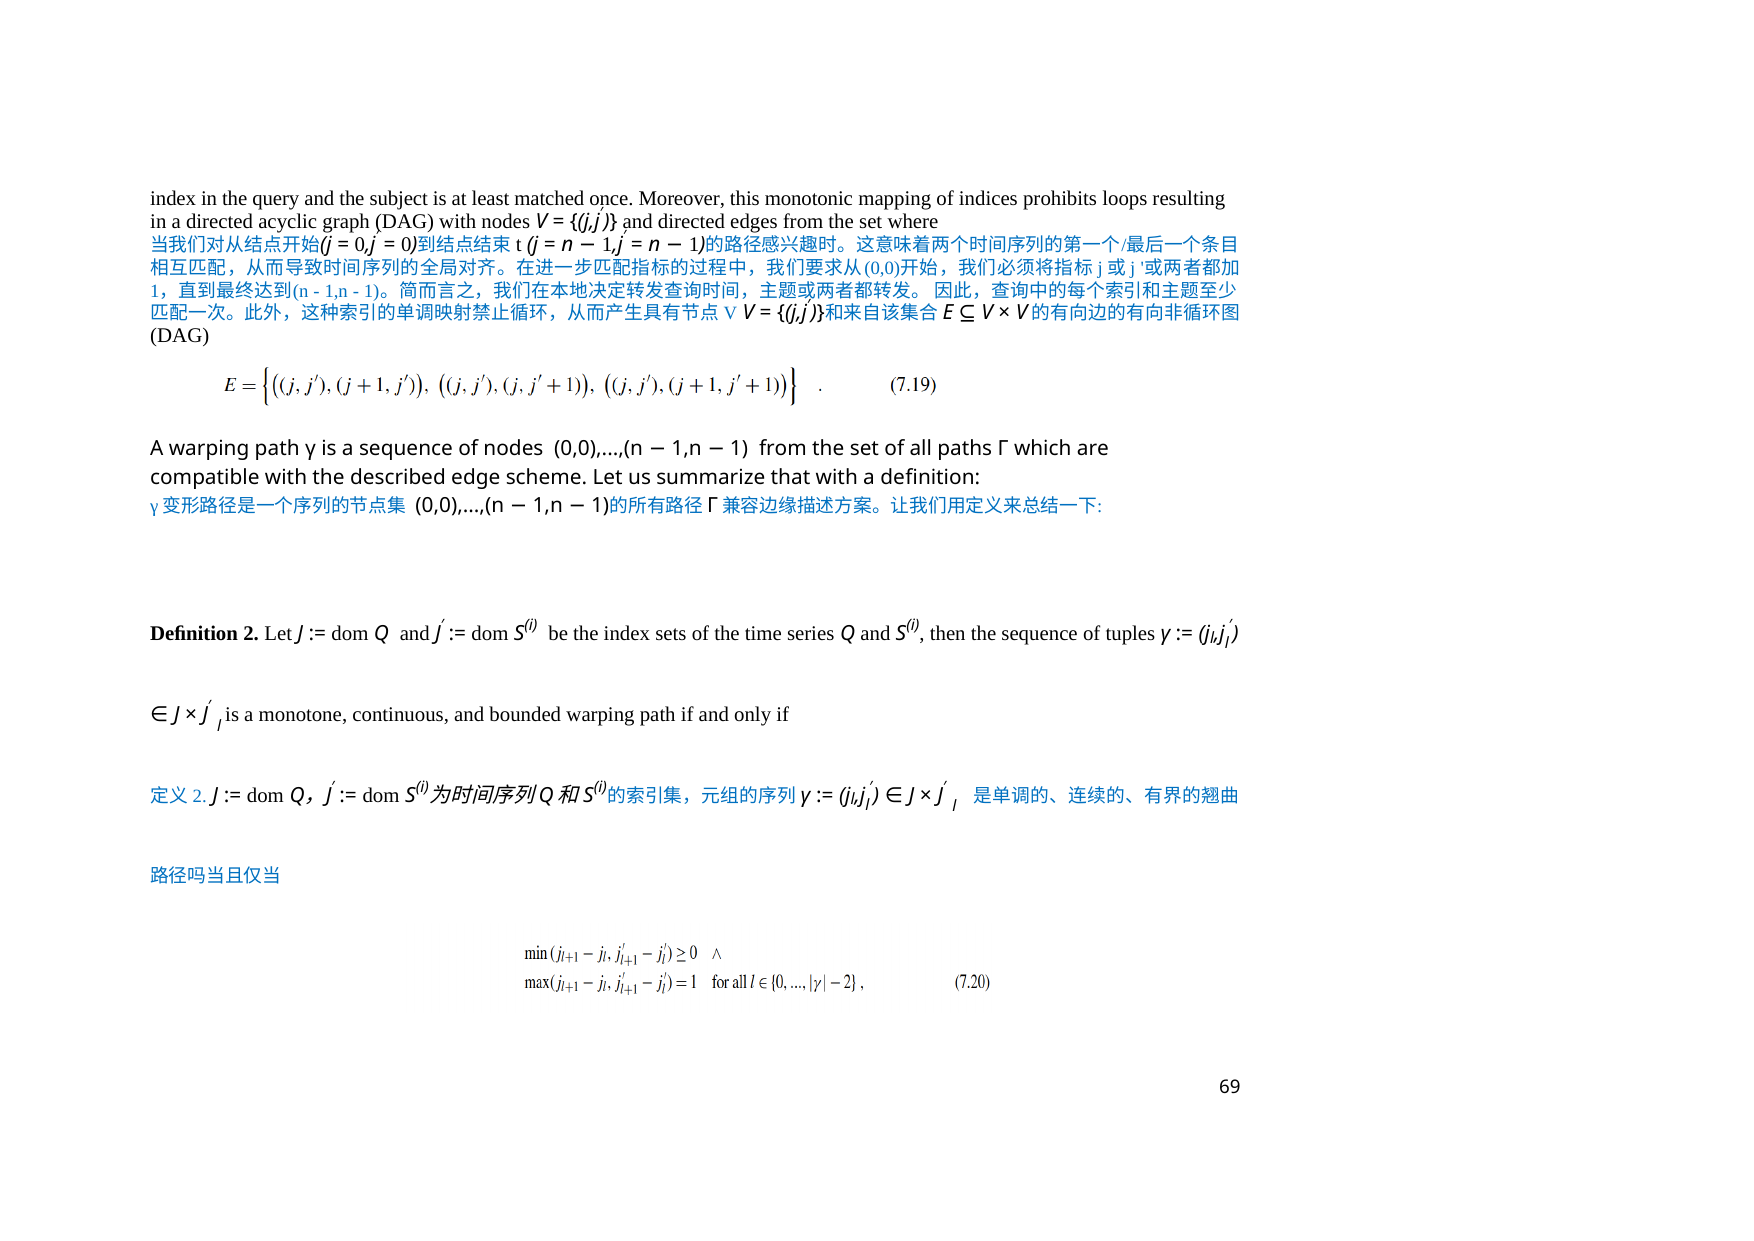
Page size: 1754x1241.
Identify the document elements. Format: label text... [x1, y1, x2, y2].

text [150, 187, 1240, 233]
text 当我们对从结点开始(j = 0,j′ = 0)到结点结束t (j = n − 1,j′ = n − 1)的路径感兴趣时。这意味着两个时间序列的第一个/最后一个条目相互匹配，从而导致时间序列的全局对齐。在进一步匹配指标的过程中，我们要求从(0,0)开始，我们必须将指标j或j '或两者都加1，直到最终达到(n - 1,n - 1)。简而言之，我们在本地决定转发查询时间，主题或两者都转发。 因此，查询中的每个索引和主题至少匹配一次。此外，这种索引的单调映射禁止循环，从而产生具有节点V V = {(j,j′)}和来自该集合E ⊆ V × V的有向边的有向非循环图(DAG) [150, 233, 1240, 347]
text A warping path γ is a sequence of nodes (0,0),...,(n − 1,n − 1) from the set of all paths Γ which are compatible with the described edge scheme. Let us summarize that with a deﬁnition: [150, 433, 1159, 490]
text γ变形路径是一个序列的节点集 (0,0),...,(n − 1,n − 1)的所有路径Γ兼容边缘描述方案。让我们用定义来总结一下: [150, 490, 1159, 519]
text Deﬁnition 2. Let J := dom Q and J′ := dom S(i) be the index sets of the time series Q and S(i), then the sequence of tuples γ := (jl,jl′) ∈ J × J′ l is a monotone, continuous, and bounded warping path if and only if [150, 576, 1240, 737]
text 定义 2. J := dom Q，J′ := dom S(i)为时间序列Q和S(i)的索引集，元组的序列γ := (jl,jl′) ∈ J × J′ l 是单调的、连续的、有界的翘曲路径吗当且仅当 [150, 737, 1240, 899]
